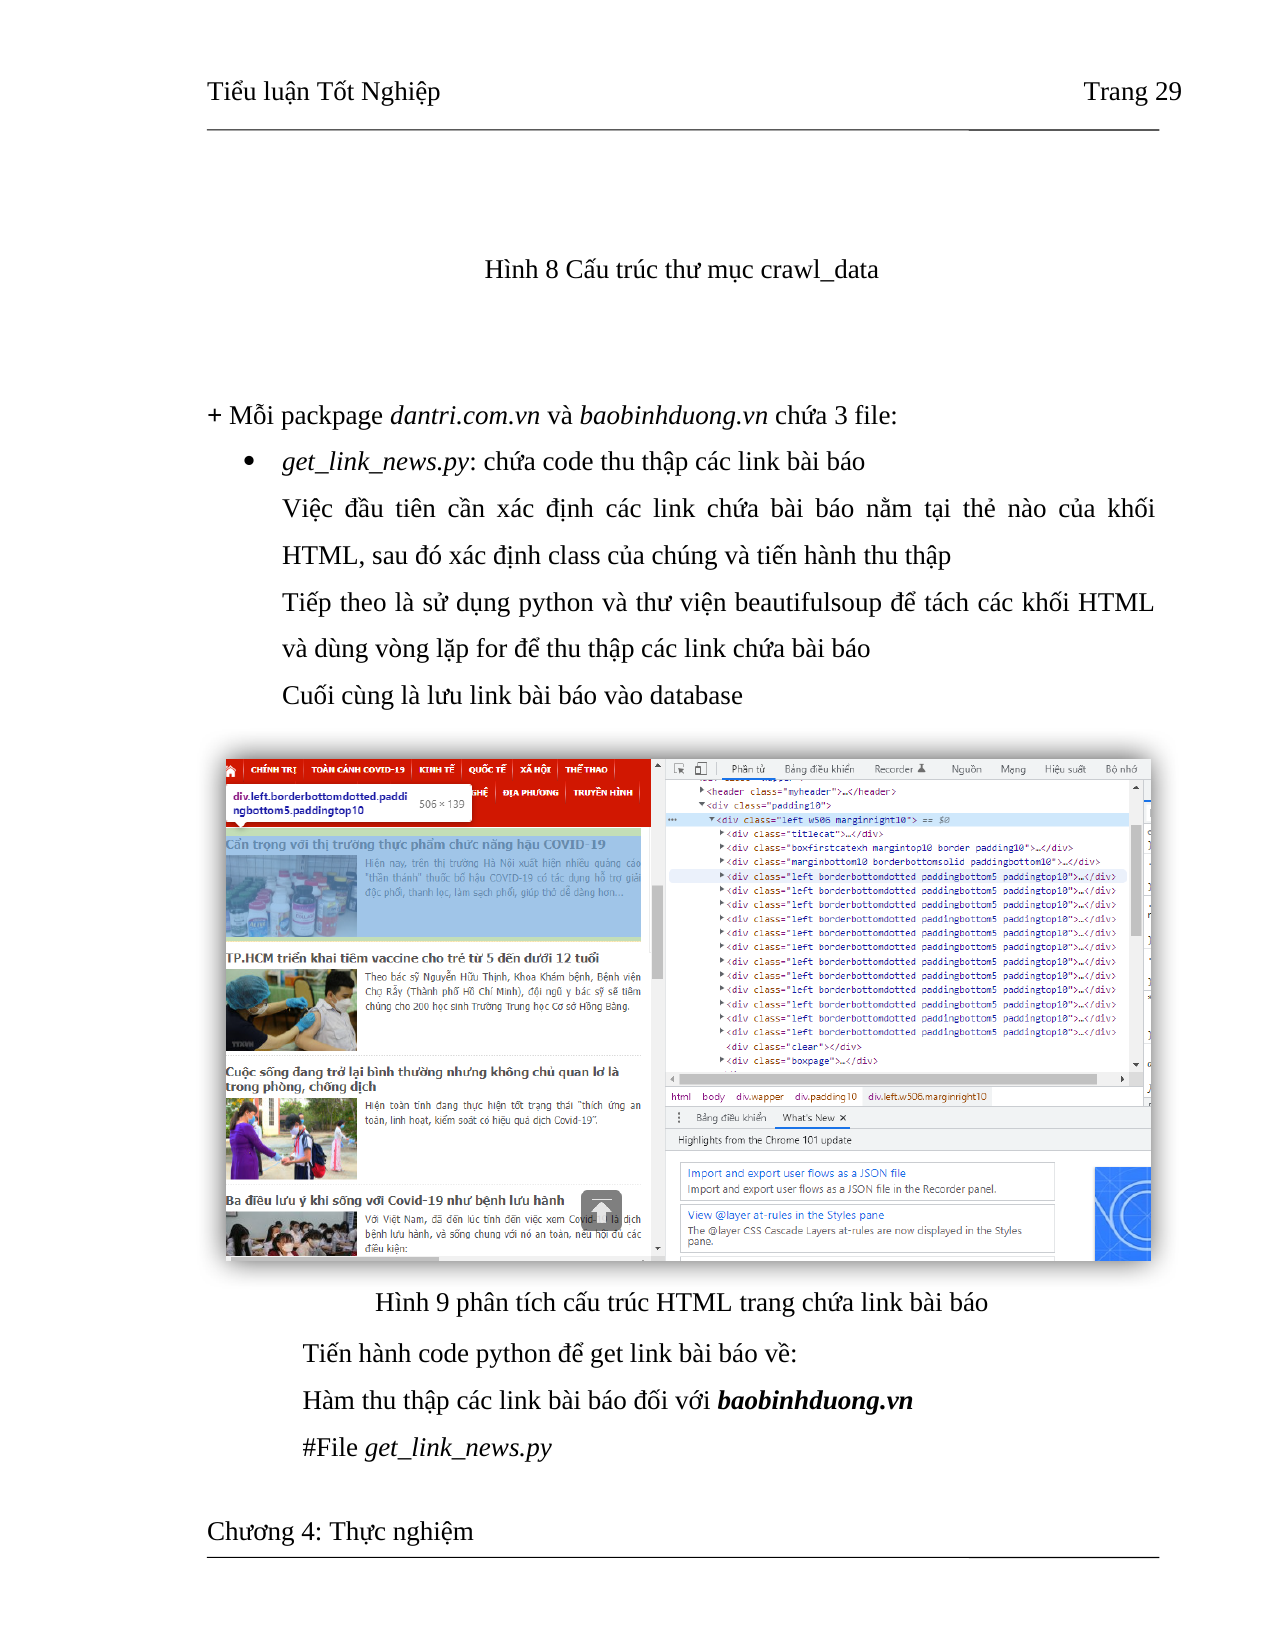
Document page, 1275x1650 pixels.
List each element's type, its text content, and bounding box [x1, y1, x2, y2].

text Tiếp theo là sử dụng python và thư viện beautifulsoup để tách các khối HTML và dùng vòng lặp for để thu thập các link chứa bài báo [282, 586, 1157, 663]
text Hàm thu thập các link bài báo đối với baobinhduong.vn [207, 1384, 1157, 1415]
text Việc đầu tiên cần xác định các link chứa bài báo nằm tại thẻ nào của khối HTML, sau đó xác định class của chúng và tiến hành thu thập [282, 492, 1157, 570]
text #File get_link_news.py [207, 1431, 1157, 1462]
text + Mỗi packpage dantri.com.vn và baobinhduong.vn chứa 3 file: [207, 399, 1157, 430]
picture [226, 759, 1151, 1261]
text Tiến hành code python để get link bài báo về: [207, 1338, 1157, 1369]
list get_link_news.py: chứa code thu thập các link bài báo [244, 445, 1157, 477]
text Cuối cùng là lưu link bài báo vào database [282, 679, 1157, 710]
